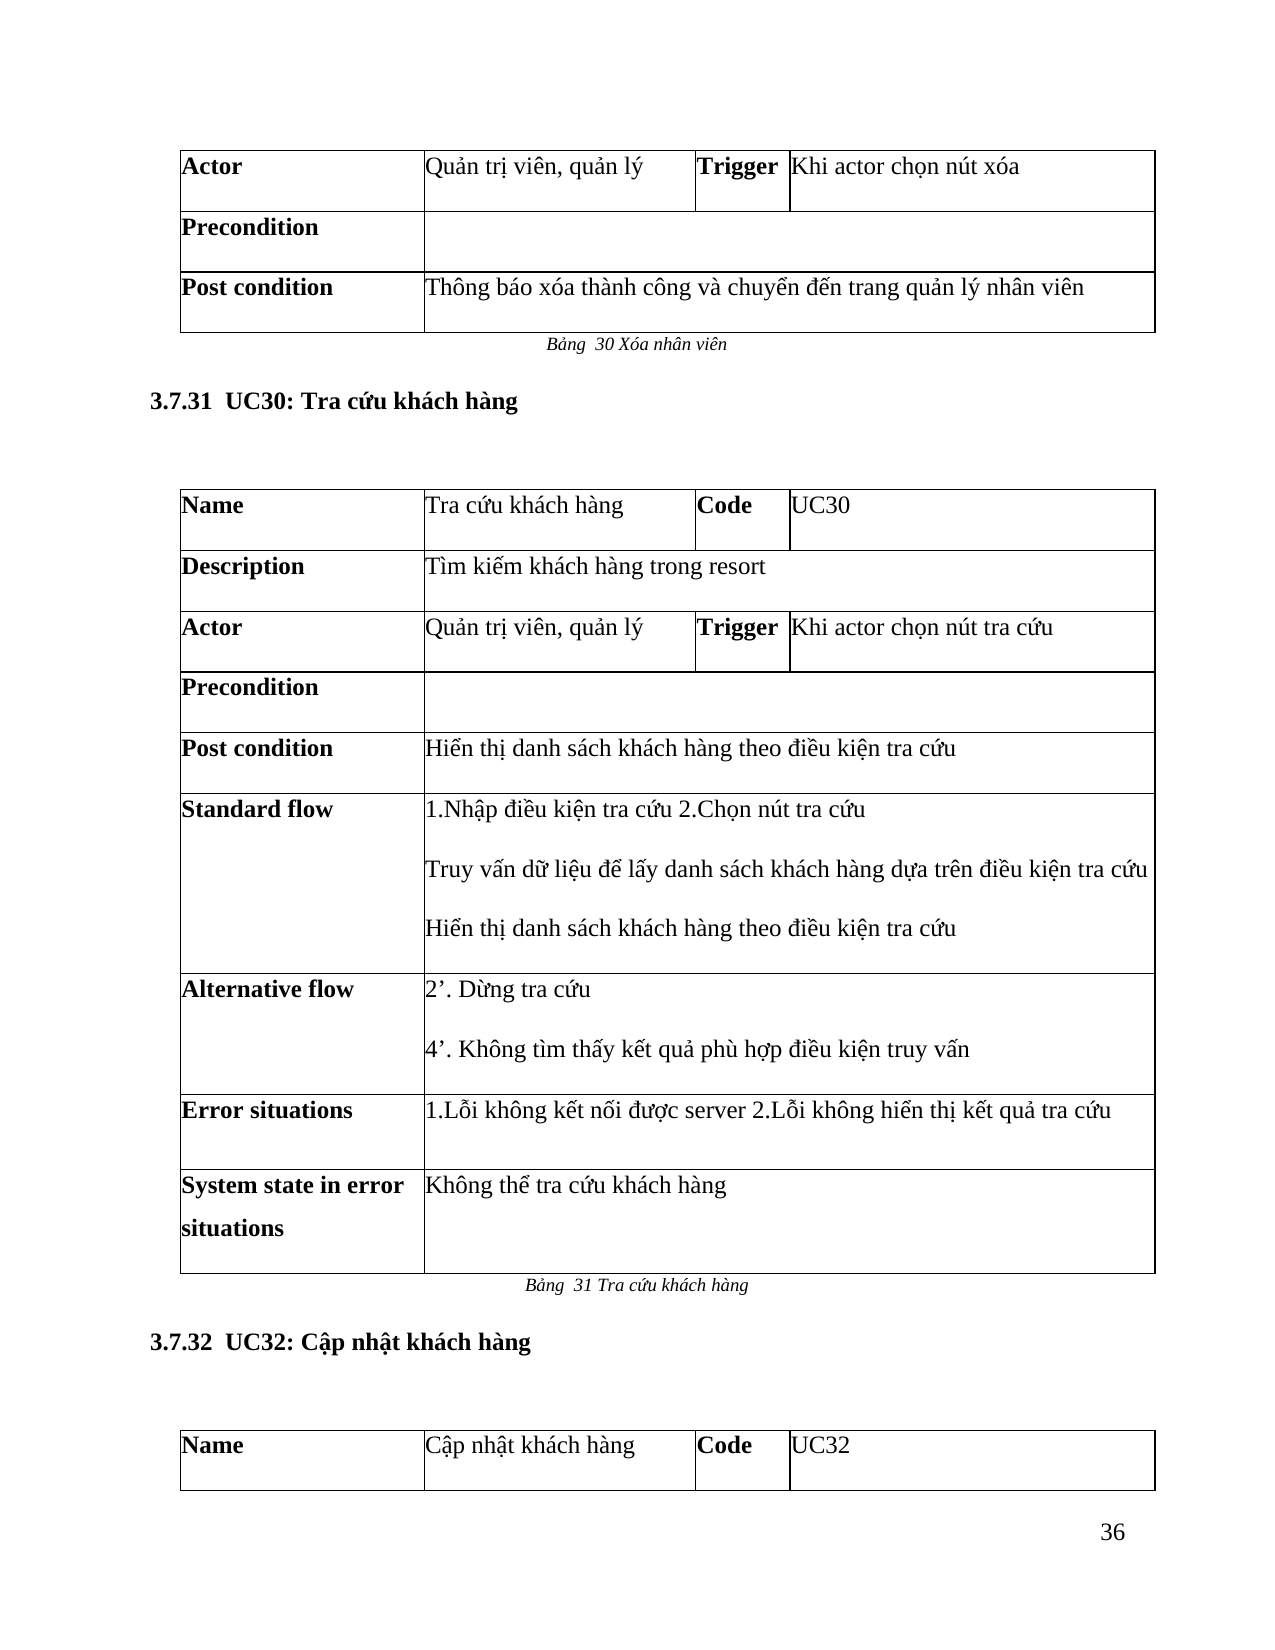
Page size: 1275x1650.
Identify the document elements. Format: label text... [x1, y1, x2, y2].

subtitle UC30: Tra cứu khách hàng [150, 386, 1125, 415]
table_cell Trigger [696, 612, 789, 671]
table_header Cập nhật khách hàng [425, 1431, 695, 1490]
table_cell Thông báo xóa thành công và chuyển đến trang quản lý nhân viên [425, 273, 1154, 332]
table_cell Quản trị viên, quản lý [425, 612, 695, 671]
table_header UC32 [791, 1431, 1154, 1490]
text Bảng 31 Tra cứu khách hàng [150, 1273, 1125, 1295]
text Bảng 30 Xóa nhân viên [150, 333, 1125, 355]
table_header Tra cứu khách hàng [425, 490, 695, 550]
table_cell System state in error situations [181, 1170, 424, 1272]
table_cell Description [181, 551, 424, 611]
table_cell Post condition [181, 273, 424, 332]
table_header Code [696, 490, 789, 550]
table_header Name [181, 1431, 424, 1490]
table_cell Quản trị viên, quản lý [425, 151, 695, 211]
table_cell Actor [181, 612, 424, 671]
table_cell Tìm kiếm khách hàng trong resort [425, 551, 1154, 611]
table_cell Alternative flow [181, 974, 424, 1094]
table_cell 2’. Dừng tra cứu 4’. Không tìm thấy kết quả phù hợp điều kiện truy vấn [425, 974, 1154, 1094]
table_cell Precondition [181, 212, 424, 271]
table_cell [425, 212, 1154, 271]
table_cell Actor [181, 151, 424, 211]
table_cell Không thể tra cứu khách hàng [425, 1170, 1154, 1272]
table_cell Khi actor chọn nút tra cứu [791, 612, 1154, 671]
table_cell Trigger [696, 151, 789, 211]
table_header Code [696, 1431, 789, 1490]
table_header UC30 [791, 490, 1154, 550]
table_cell 1.Nhập điều kiện tra cứu 2.Chọn nút tra cứu Truy vấn dữ liệu để lấy danh sách khách hàng dựa trên điều kiện tra cứu Hiển thị danh sách khách hàng theo điều kiện tra cứu [425, 794, 1154, 973]
table_cell Precondition [181, 673, 424, 732]
subtitle UC32: Cập nhật khách hàng [150, 1327, 1125, 1355]
table_cell Khi actor chọn nút xóa [791, 151, 1154, 211]
table_cell [425, 673, 1154, 732]
table_cell Error situations [181, 1095, 424, 1169]
table_cell 1.Lỗi không kết nối được server 2.Lỗi không hiển thị kết quả tra cứu [425, 1095, 1154, 1169]
table_header Name [181, 490, 424, 550]
table_cell Hiển thị danh sách khách hàng theo điều kiện tra cứu [425, 733, 1154, 793]
table_cell Post condition [181, 733, 424, 793]
table_cell Standard flow [181, 794, 424, 973]
